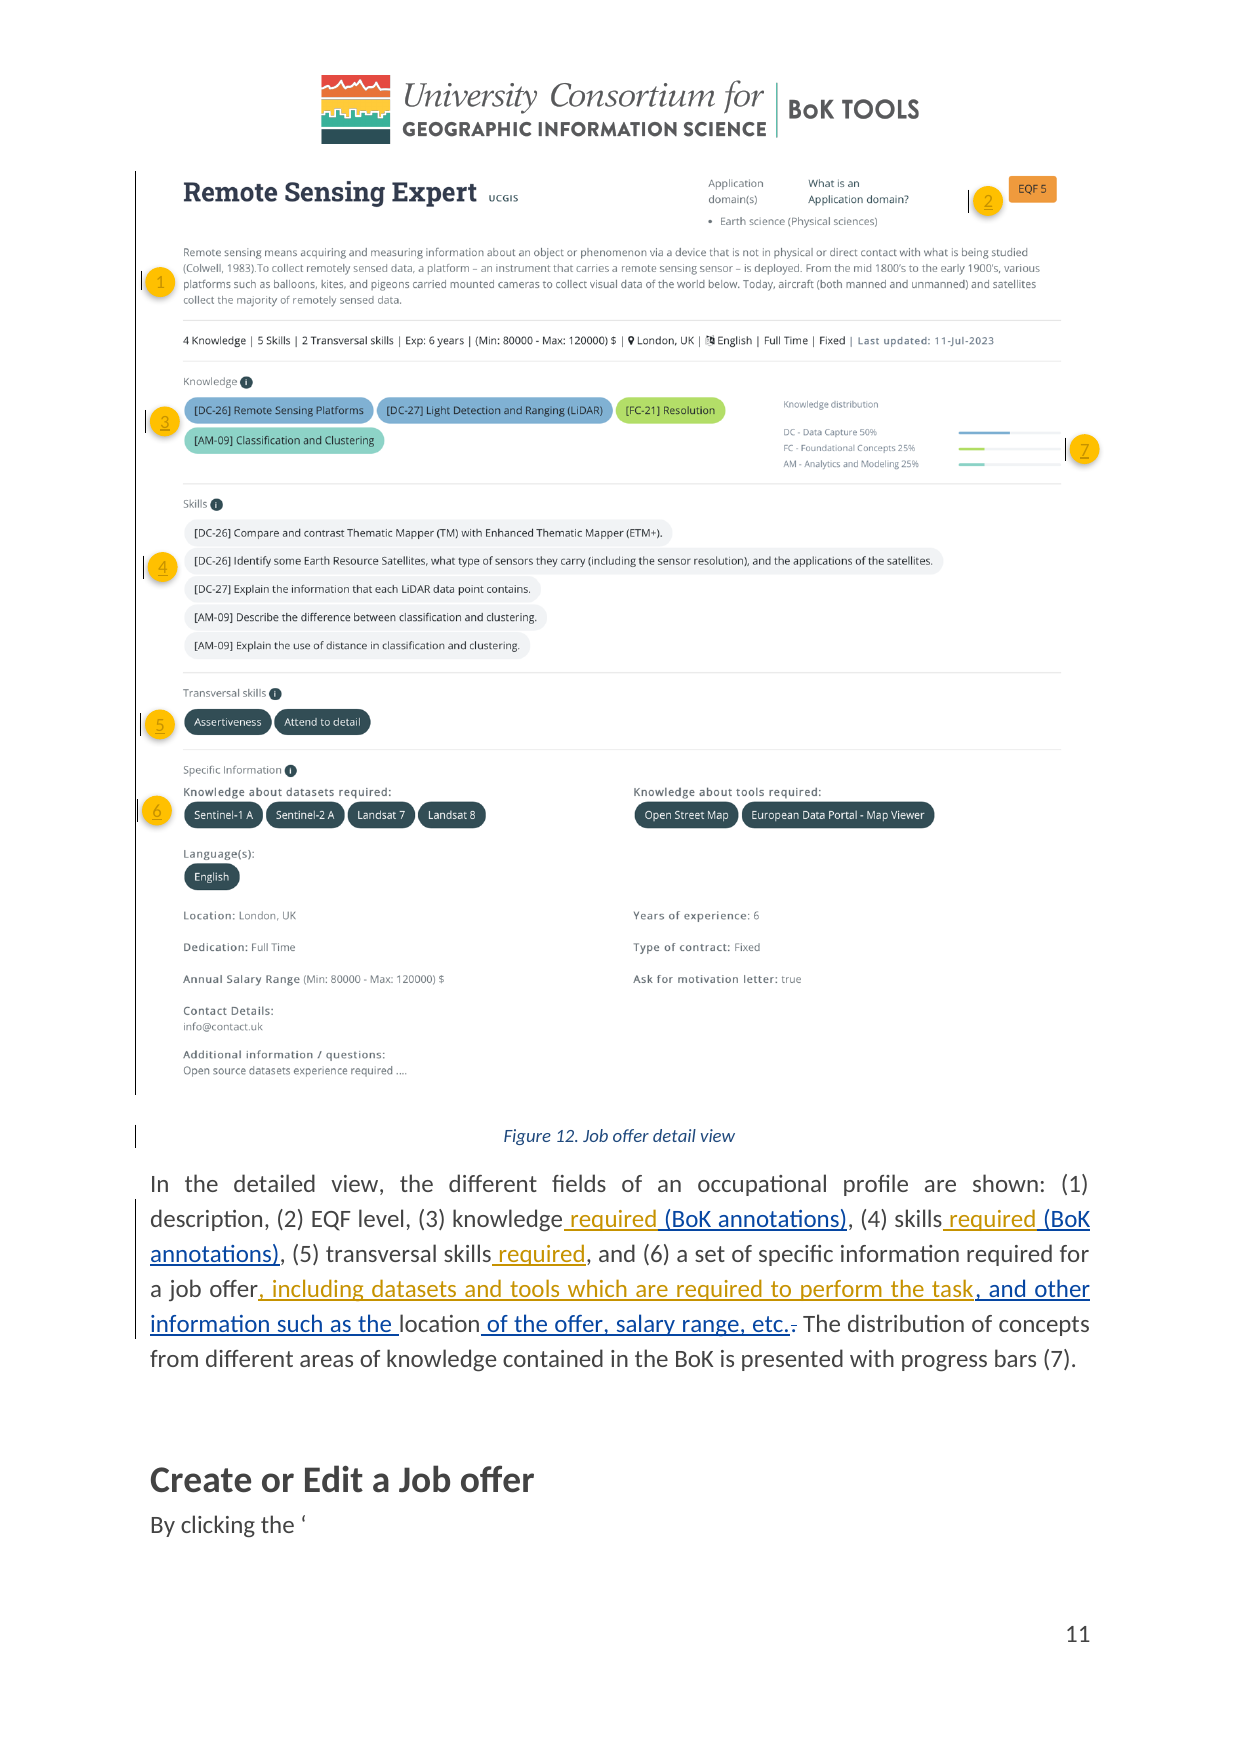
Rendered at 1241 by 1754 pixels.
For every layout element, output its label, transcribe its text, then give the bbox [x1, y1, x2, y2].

text Figure 12. Job offer detail view [150, 1124, 1090, 1147]
text In the detailed view, the different fields of an occupational profile are shown: (1) description, (2) EQF level, (3) knowledge, (4) skills, (5) transversal skills, and (6) a set of specific information required for a job offerlocation The distribution of concepts from different areas of knowledge contained in the BoK is presented with progress bars (7). [150, 1168, 1090, 1374]
text By clicking the ‘ [150, 1509, 1090, 1539]
picture [321, 75, 919, 144]
picture [176, 171, 1064, 1089]
subtitle Create or Edit a Job offer [150, 1456, 1090, 1502]
